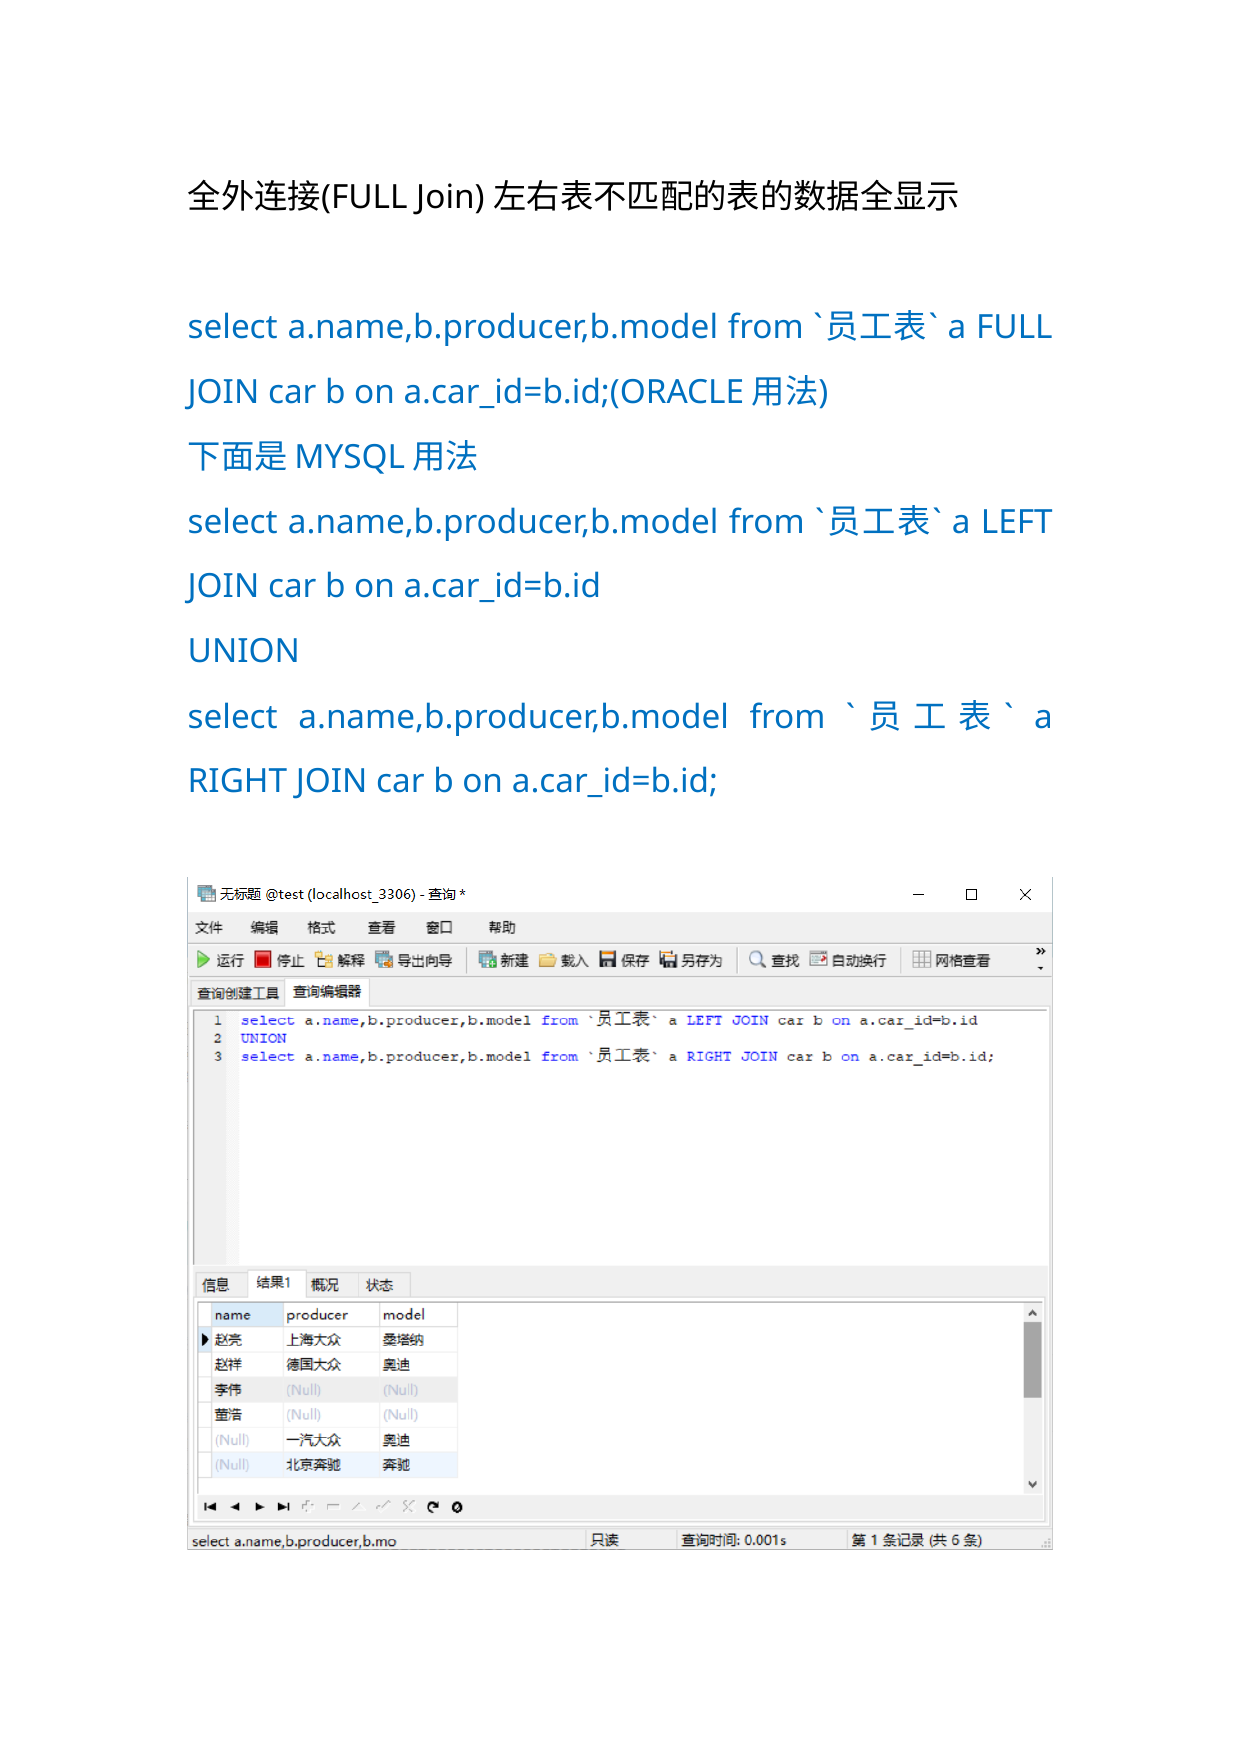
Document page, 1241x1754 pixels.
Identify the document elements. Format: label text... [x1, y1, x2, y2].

text UNION [187, 617, 1053, 682]
picture [187, 877, 1053, 1550]
text 下面是MYSQL用法 [187, 422, 1053, 487]
text select a.name,b.producer,b.model from `员工表` a RIGHT JOIN car b on a.car_id=b.id; [187, 682, 1053, 812]
text select a.name,b.producer,b.model from `员工表` a FULL JOIN car b on a.car_id=b.id;(ORACLE用法) [187, 292, 1053, 422]
text 全外连接(FULL Join) 左右表不匹配的表的数据全显示 [187, 162, 1053, 227]
text select a.name,b.producer,b.model from `员工表` a LEFT JOIN car b on a.car_id=b.id [187, 487, 1053, 617]
